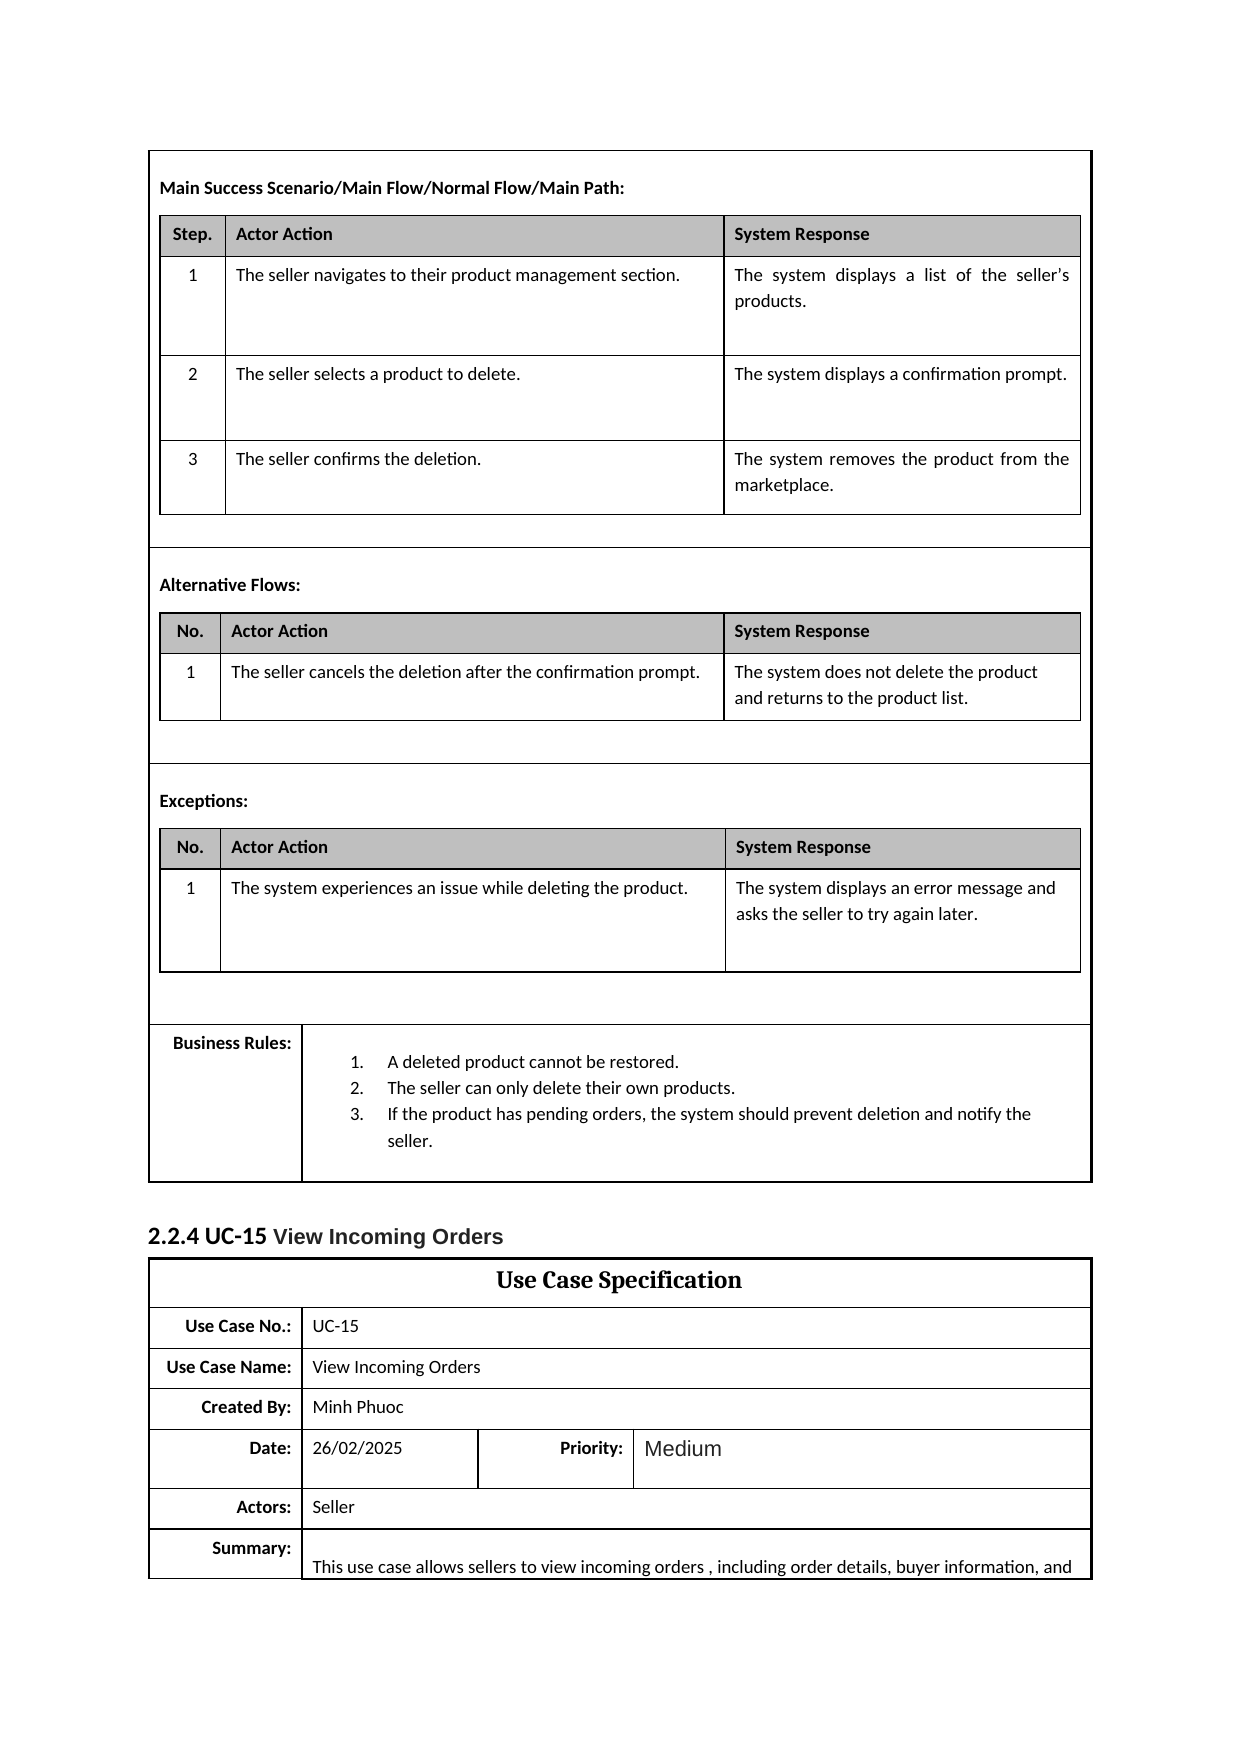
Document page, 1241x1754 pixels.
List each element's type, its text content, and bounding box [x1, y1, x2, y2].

table_header Use Case Specification [150, 1260, 1090, 1307]
table_cell Date: [150, 1430, 301, 1488]
table_cell Use Case No.: [150, 1308, 301, 1347]
table_cell Alternative Flows: [150, 548, 1090, 763]
table_cell Use Case Name: [150, 1349, 301, 1388]
table_cell Minh Phuoc [303, 1389, 1090, 1428]
table_cell Created By: [150, 1389, 301, 1428]
table_cell UC-15 [303, 1308, 1090, 1347]
table_cell Summary: [150, 1530, 301, 1578]
table_cell Main Success Scenario/Main Flow/Normal Flow/Main Path: [150, 151, 1090, 547]
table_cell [303, 1530, 1090, 1578]
table_cell Medium [634, 1430, 1090, 1488]
text 2.2.4 UC-15 View Incoming Orders [148, 1220, 1093, 1251]
table_cell 26/02/2025 [303, 1430, 477, 1488]
table_cell View Incoming Orders [303, 1349, 1090, 1388]
table_cell A deleted product cannot be restored. The seller can only delete their own products. If the product has pending orders, the system should prevent deletion and notify the seller. [303, 1025, 1090, 1181]
table_cell Seller [303, 1489, 1090, 1528]
table_cell Actors: [150, 1489, 301, 1528]
table_cell Priority: [479, 1430, 633, 1488]
table_cell Exceptions: [150, 764, 1090, 1024]
table_cell Business Rules: [150, 1025, 301, 1181]
